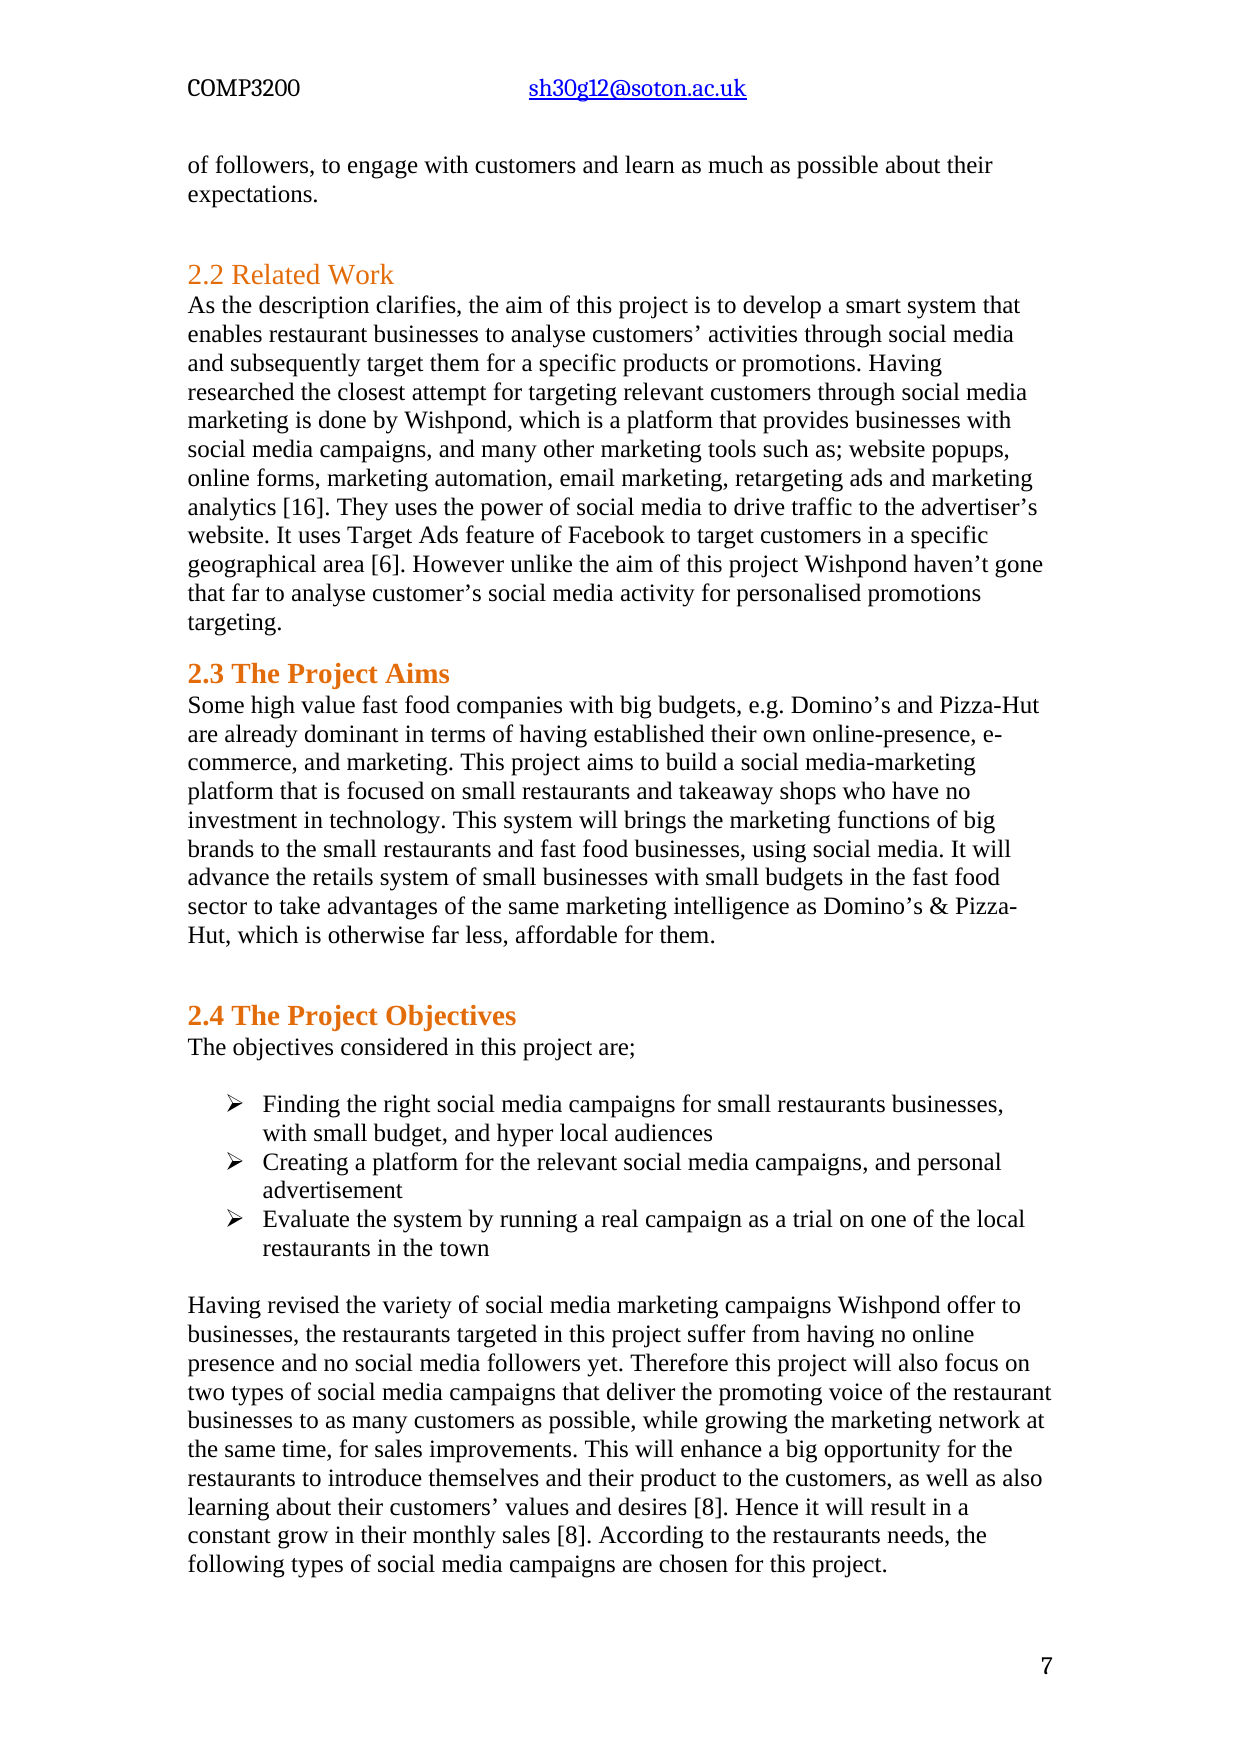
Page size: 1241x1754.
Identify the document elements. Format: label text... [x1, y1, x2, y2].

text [187, 150, 1053, 207]
list Creating a platform for the relevant social media campaigns, and personal advertisement [225, 1147, 1053, 1204]
text Some high value fast food companies with big budgets, e.g. Domino’s and Pizza-Hut are already dominant in terms of having established their own online-presence, e-commerce, and marketing. This project aims to build a social media-marketing platform that is focused on small restaurants and takeaway shops who have no investment in technology. This system will brings the marketing functions of big brands to the small restaurants and fast food businesses, using social media. It will advance the retails system of small businesses with small budgets in the fast food sector to take advantages of the same marketing intelligence as Domino’s & Pizza-Hut, which is otherwise far less, affordable for them. [187, 690, 1053, 949]
list Evaluate the system by running a real campaign as a trial on one of the local restaurants in the town [225, 1204, 1053, 1262]
subtitle 2.3 The Project Aims [187, 656, 1053, 690]
text Having revised the variety of social media marketing campaigns Wishpond offer to businesses, the restaurants targeted in this project suffer from having no online presence and no social media followers yet. Therefore this project will also focus on two types of social media campaigns that deliver the promoting voice of the restaurant businesses to as many customers as possible, while growing the marketing network at the same time, for sales improvements. This will enhance a big opportunity for the restaurants to introduce themselves and their product to the customers, as well as also learning about their customers’ values and desires [8]. Hence it will result in a constant grow in their monthly sales [8]. According to the restaurants needs, the following types of social media campaigns are chosen for this project. [187, 1291, 1053, 1578]
list Finding the right social media campaigns for small restaurants businesses, with small budget, and hyper local audiences [225, 1089, 1053, 1147]
text As the description clarifies, the aim of this project is to develop a smart system that enables restaurant businesses to analyse customers’ activities through social media and subsequently target them for a specific products or promotions. Having researched the closest attempt for targeting relevant customers through social media marketing is done by Wishpond, which is a platform that provides businesses with social media campaigns, and many other marketing tools such as; website popups, online forms, marketing automation, email marketing, retargeting ads and marketing analytics [16]. They uses the power of social media to drive traffic to the advertiser’s website. It uses Target Ads feature of Facebook to target customers in a specific geographical area [6]. However unlike the aim of this project Wishpond haven’t gone that far to analyse customer’s social media activity for personalised promotions targeting. [187, 291, 1053, 636]
subtitle 2.4 The Project Objectives [187, 998, 1053, 1032]
text The objectives considered in this project are; [187, 1032, 1053, 1061]
subtitle 2.2 Related Work [187, 257, 1053, 291]
